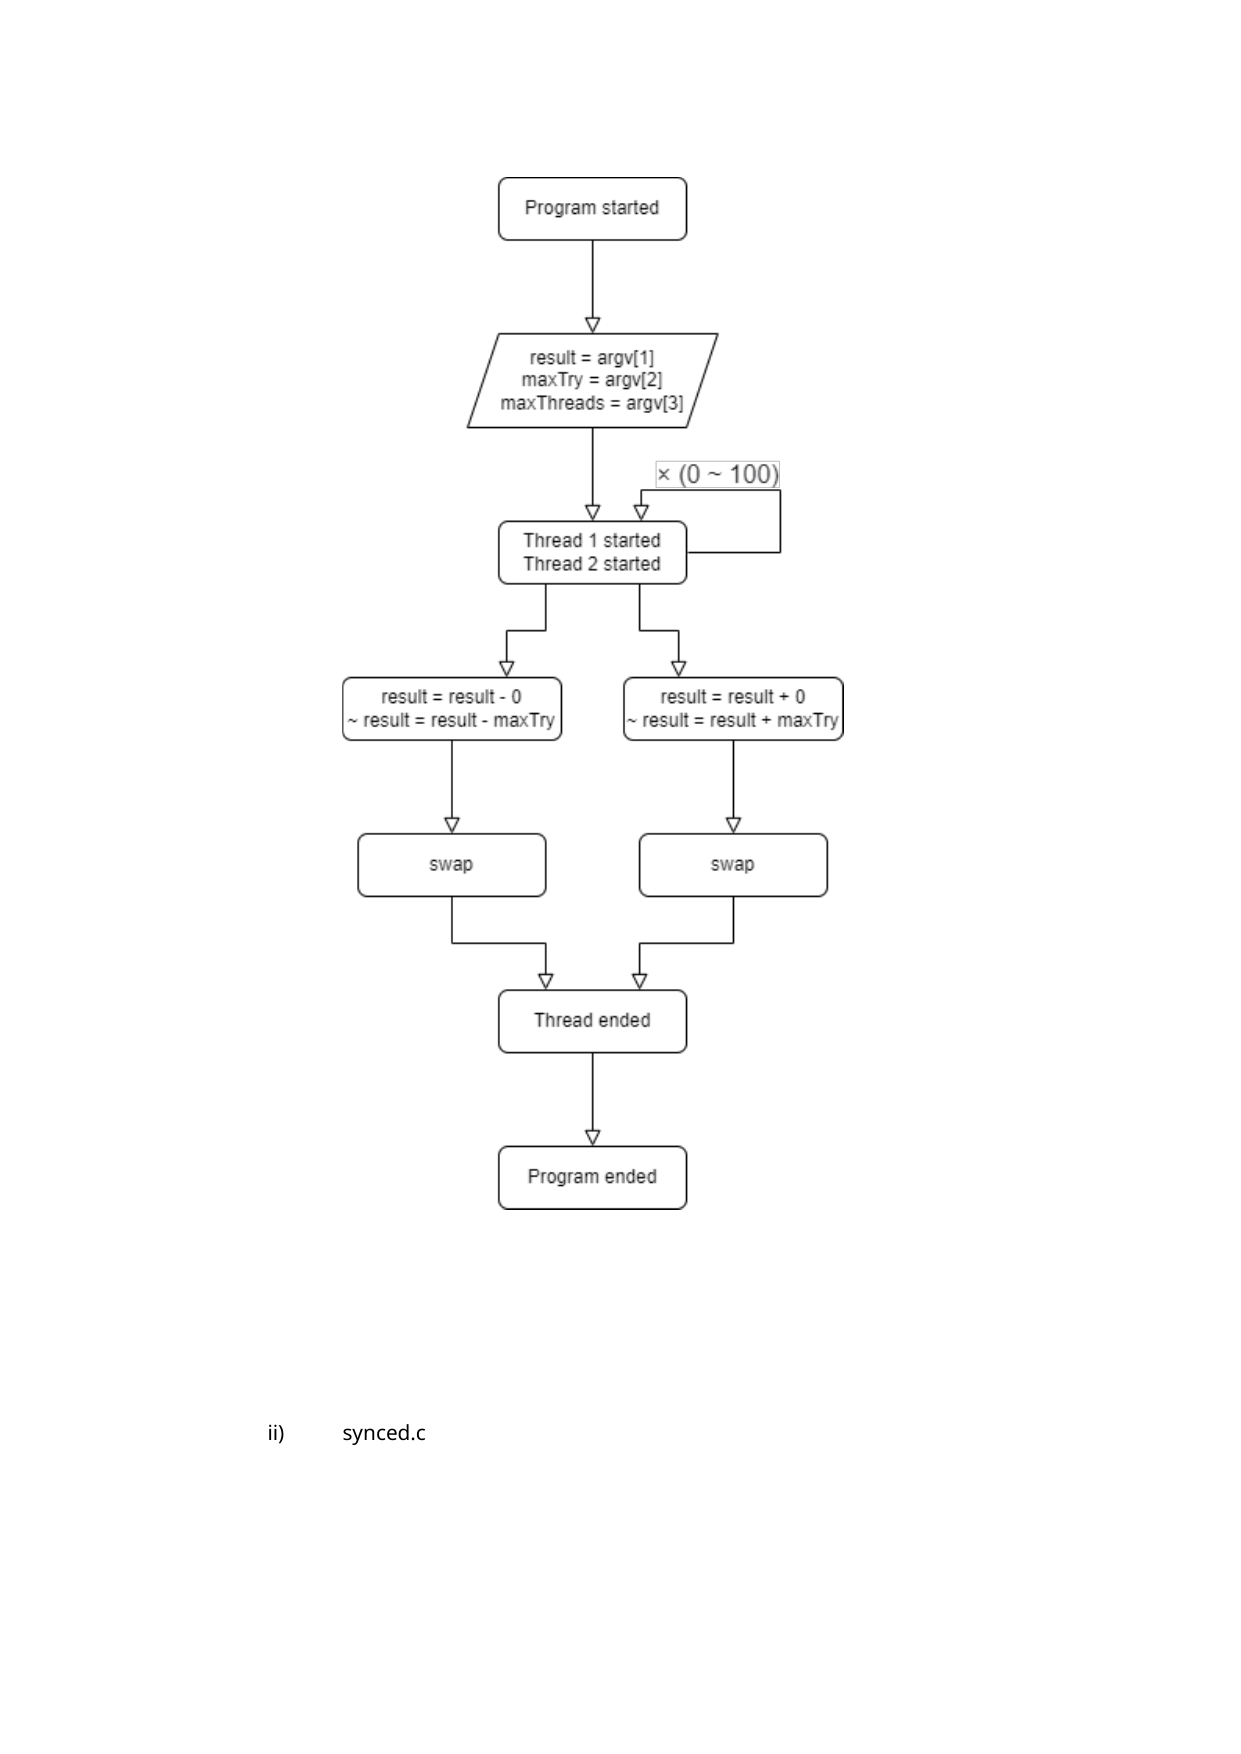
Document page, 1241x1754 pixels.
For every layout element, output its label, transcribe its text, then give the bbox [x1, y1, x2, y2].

picture [342, 177, 844, 1210]
list synced.c [267, 1418, 1090, 1446]
